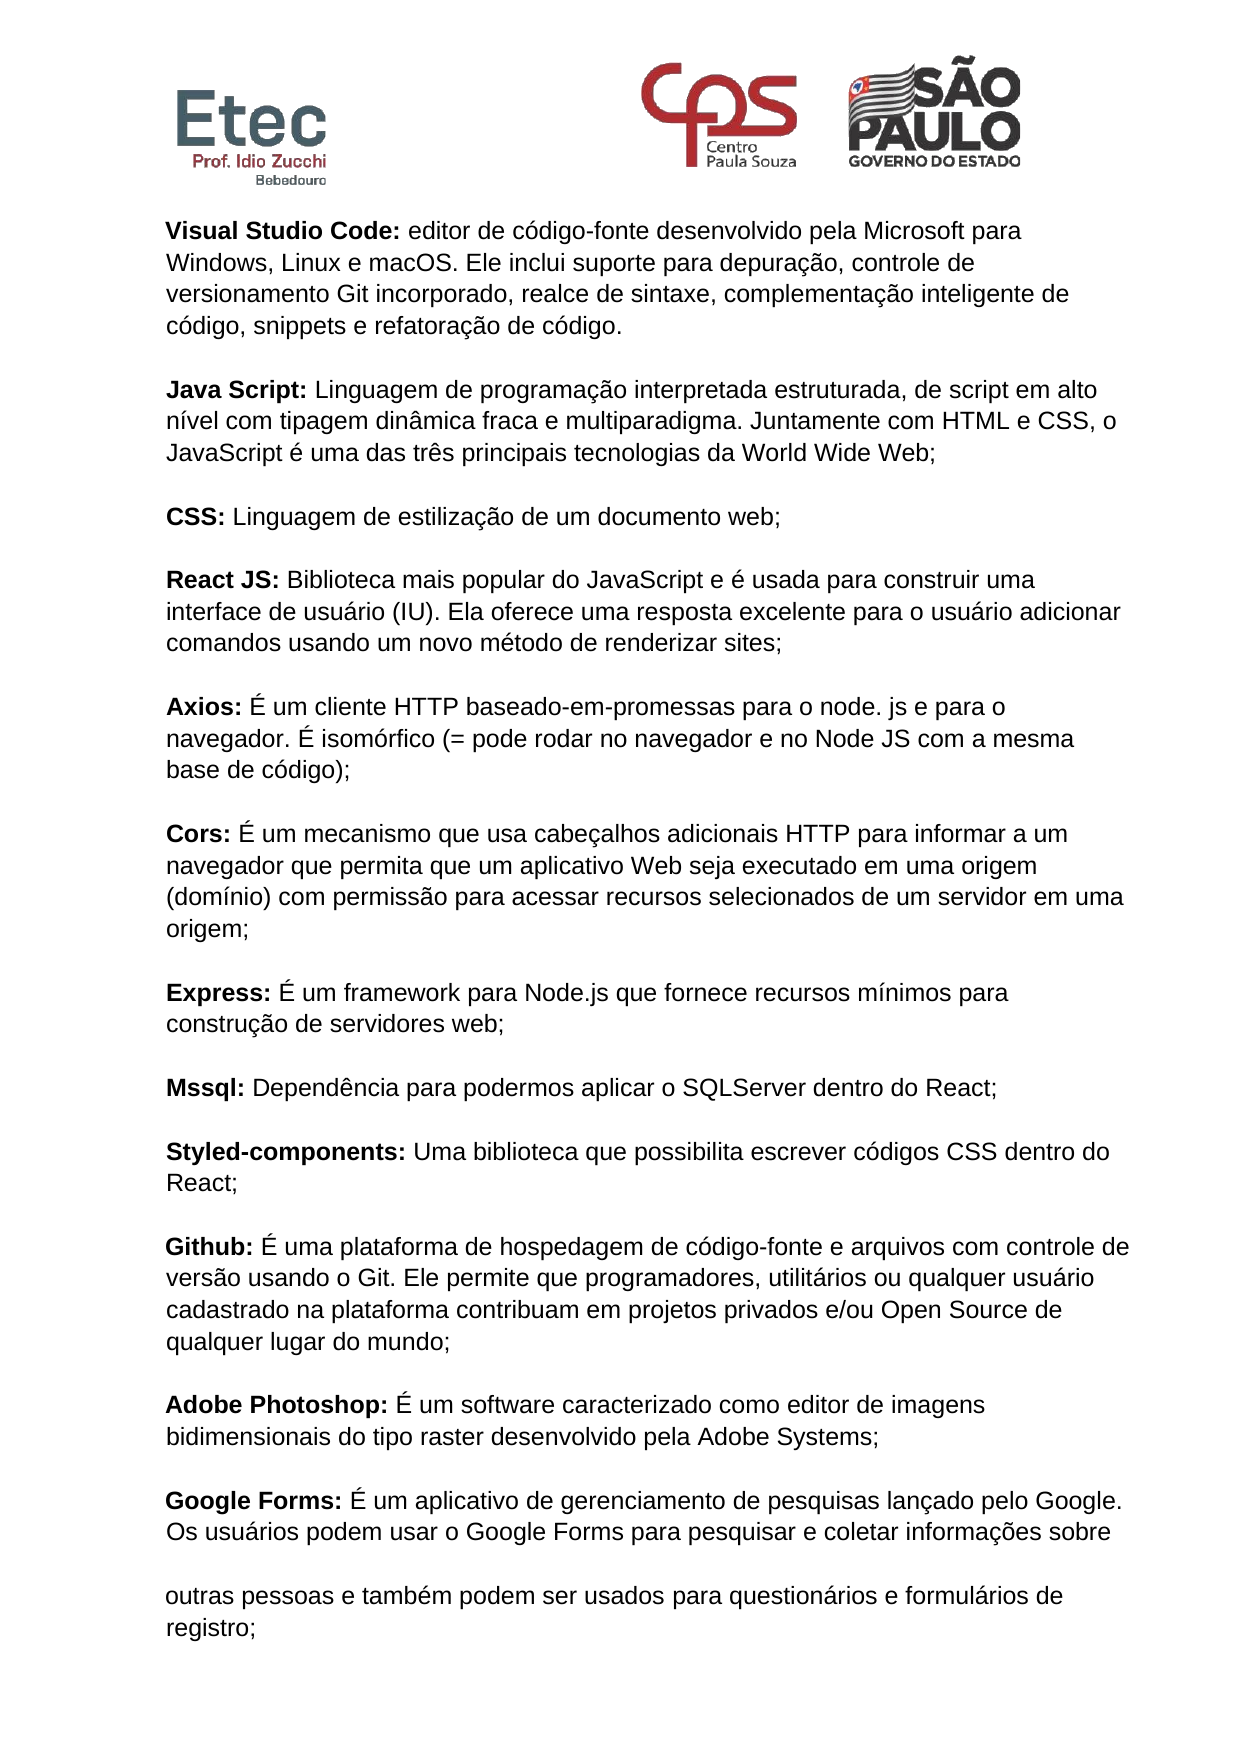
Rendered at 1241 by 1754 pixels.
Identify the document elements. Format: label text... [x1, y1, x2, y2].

text Adobe Photoshop: É um software caracterizado como editor de imagens bidimensionais do tipo raster desenvolvido pela Adobe Systems; [165, 1390, 1134, 1451]
text outras pessoas e também podem ser usados ​​para questionários e formulários de registro; [165, 1581, 1134, 1641]
picture [177, 90, 326, 185]
text Github: É uma plataforma de hospedagem de código-fonte e arquivos com controle de versão usando o Git. Ele permite que programadores, utilitários ou qualquer usuário cadastrado na plataforma contribuam em projetos privados e/ou Open Source de qualquer lugar do mundo; [165, 1232, 1134, 1355]
text Cors: É um mecanismo que usa cabeçalhos adicionais HTTP para informar a um navegador que permita que um aplicativo Web seja executado em uma origem (domínio) com permissão para acessar recursos selecionados de um servidor em uma origem; [165, 819, 1134, 942]
text React JS: Biblioteca mais popular do JavaScript e é usada para construir uma interface de usuário (IU). Ela oferece uma resposta excelente para o usuário adicionar comandos usando um novo método de renderizar sites; [165, 565, 1134, 657]
text Express: É um framework para Node.js que fornece recursos mínimos para construção de servidores web; [165, 977, 1134, 1038]
text Google Forms: É um aplicativo de gerenciamento de pesquisas lançado pelo Google. Os usuários podem usar o Google Forms para pesquisar e coletar informações sobre [165, 1486, 1134, 1546]
text CSS: Linguagem de estilização de um documento web; [165, 502, 1134, 530]
picture [641, 55, 1021, 167]
text Styled-components: Uma biblioteca que possibilita escrever códigos CSS dentro do React; [165, 1137, 1134, 1197]
text Java Script: Linguagem de programação interpretada estruturada, de script em alto nível com tipagem dinâmica fraca e multiparadigma. Juntamente com HTML e CSS, o JavaScript é uma das três principais tecnologias da World Wide Web; [165, 375, 1134, 467]
text Axios: É um cliente HTTP baseado-em-promessas para o node. js e para o navegador. É isomórfico (= pode rodar no navegador e no Node JS com a mesma base de código); [165, 692, 1134, 784]
text Visual Studio Code: editor de código-fonte desenvolvido pela Microsoft para Windows, Linux e macOS. Ele inclui suporte para depuração, controle de versionamento Git incorporado, realce de sintaxe, complementação inteligente de código, snippets e refatoração de código. [165, 216, 1134, 340]
text Mssql: Dependência para podermos aplicar o SQLServer dentro do React; [165, 1073, 1134, 1102]
